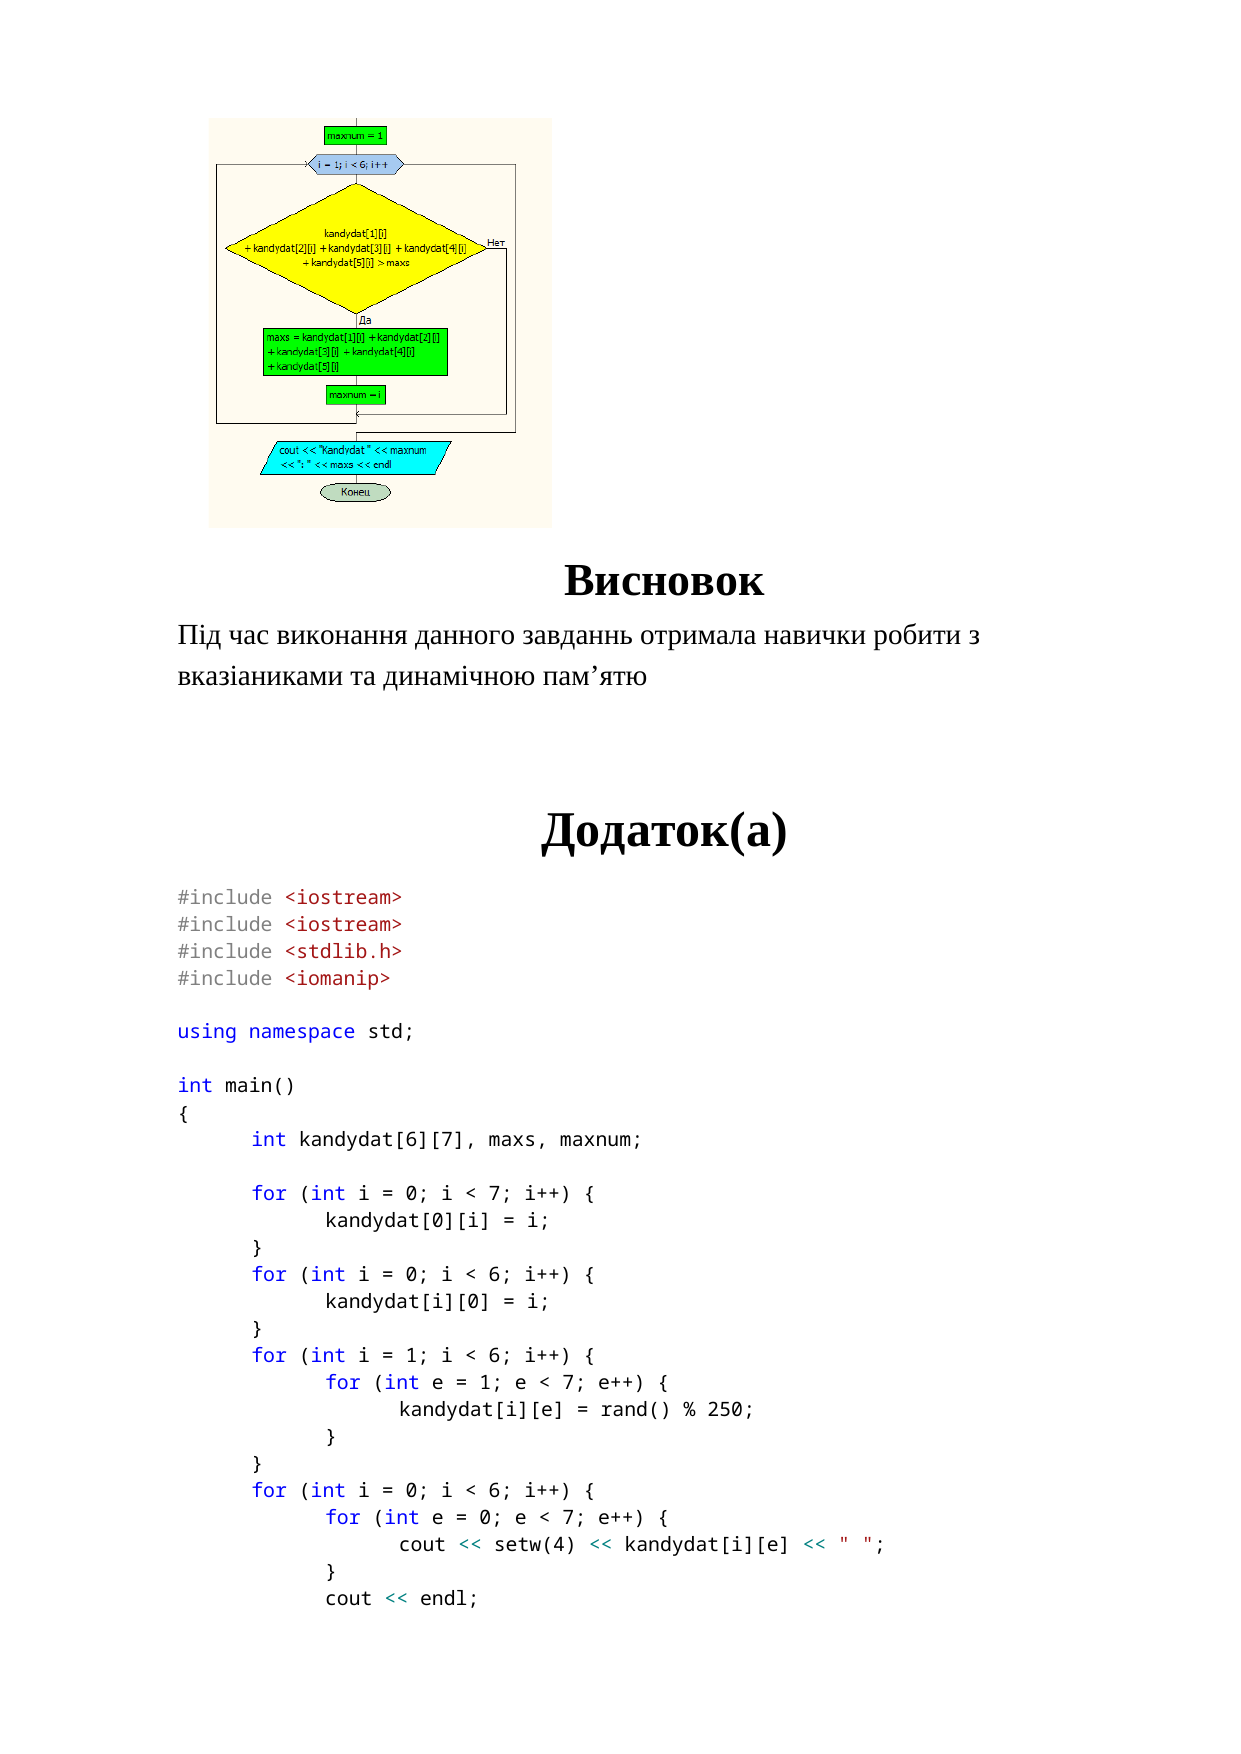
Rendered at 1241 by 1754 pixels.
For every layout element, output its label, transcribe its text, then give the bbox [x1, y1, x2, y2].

text kandydat[0][i] = i; [177, 1207, 1152, 1234]
text } [177, 1234, 1152, 1261]
text kandydat[i][0] = i; [177, 1288, 1152, 1314]
text for (int i = 1; i < 6; i++) { [177, 1342, 1152, 1368]
text for (int i = 0; i < 6; i++) { [177, 1476, 1152, 1503]
text cout << endl; [177, 1584, 1152, 1611]
text for (int i = 0; i < 6; i++) { [177, 1261, 1152, 1288]
text kandydat[i][e] = rand() % 250; [177, 1396, 1152, 1422]
text #include <iostream> [177, 910, 1152, 937]
text { [177, 1099, 1152, 1126]
text int kandydat[6][7], maxs, maxnum; [177, 1126, 1152, 1153]
picture [208, 118, 552, 528]
text for (int e = 0; e < 7; e++) { [177, 1503, 1152, 1530]
list Під час виконання данного завданнь отримала навички робити з вказіаниками та динамічною пам’ятю [177, 617, 1152, 691]
text for (int i = 0; i < 7; i++) { [177, 1180, 1152, 1207]
text using namespace std; [177, 1018, 1152, 1045]
text #include <stdlib.h> [177, 937, 1152, 964]
text } [177, 1422, 1152, 1449]
text } [177, 1449, 1152, 1476]
list Додаток(а) [177, 799, 1152, 857]
text #include <iostream> [177, 883, 1152, 910]
text cout << setw(4) << kandydat[i][e] << " "; [177, 1530, 1152, 1557]
text for (int e = 1; e < 7; e++) { [177, 1368, 1152, 1396]
subtitle Висновок [177, 552, 1152, 605]
text } [177, 1314, 1152, 1342]
text int main() [177, 1072, 1152, 1099]
text #include <iomanip> [177, 964, 1152, 991]
text } [177, 1557, 1152, 1584]
